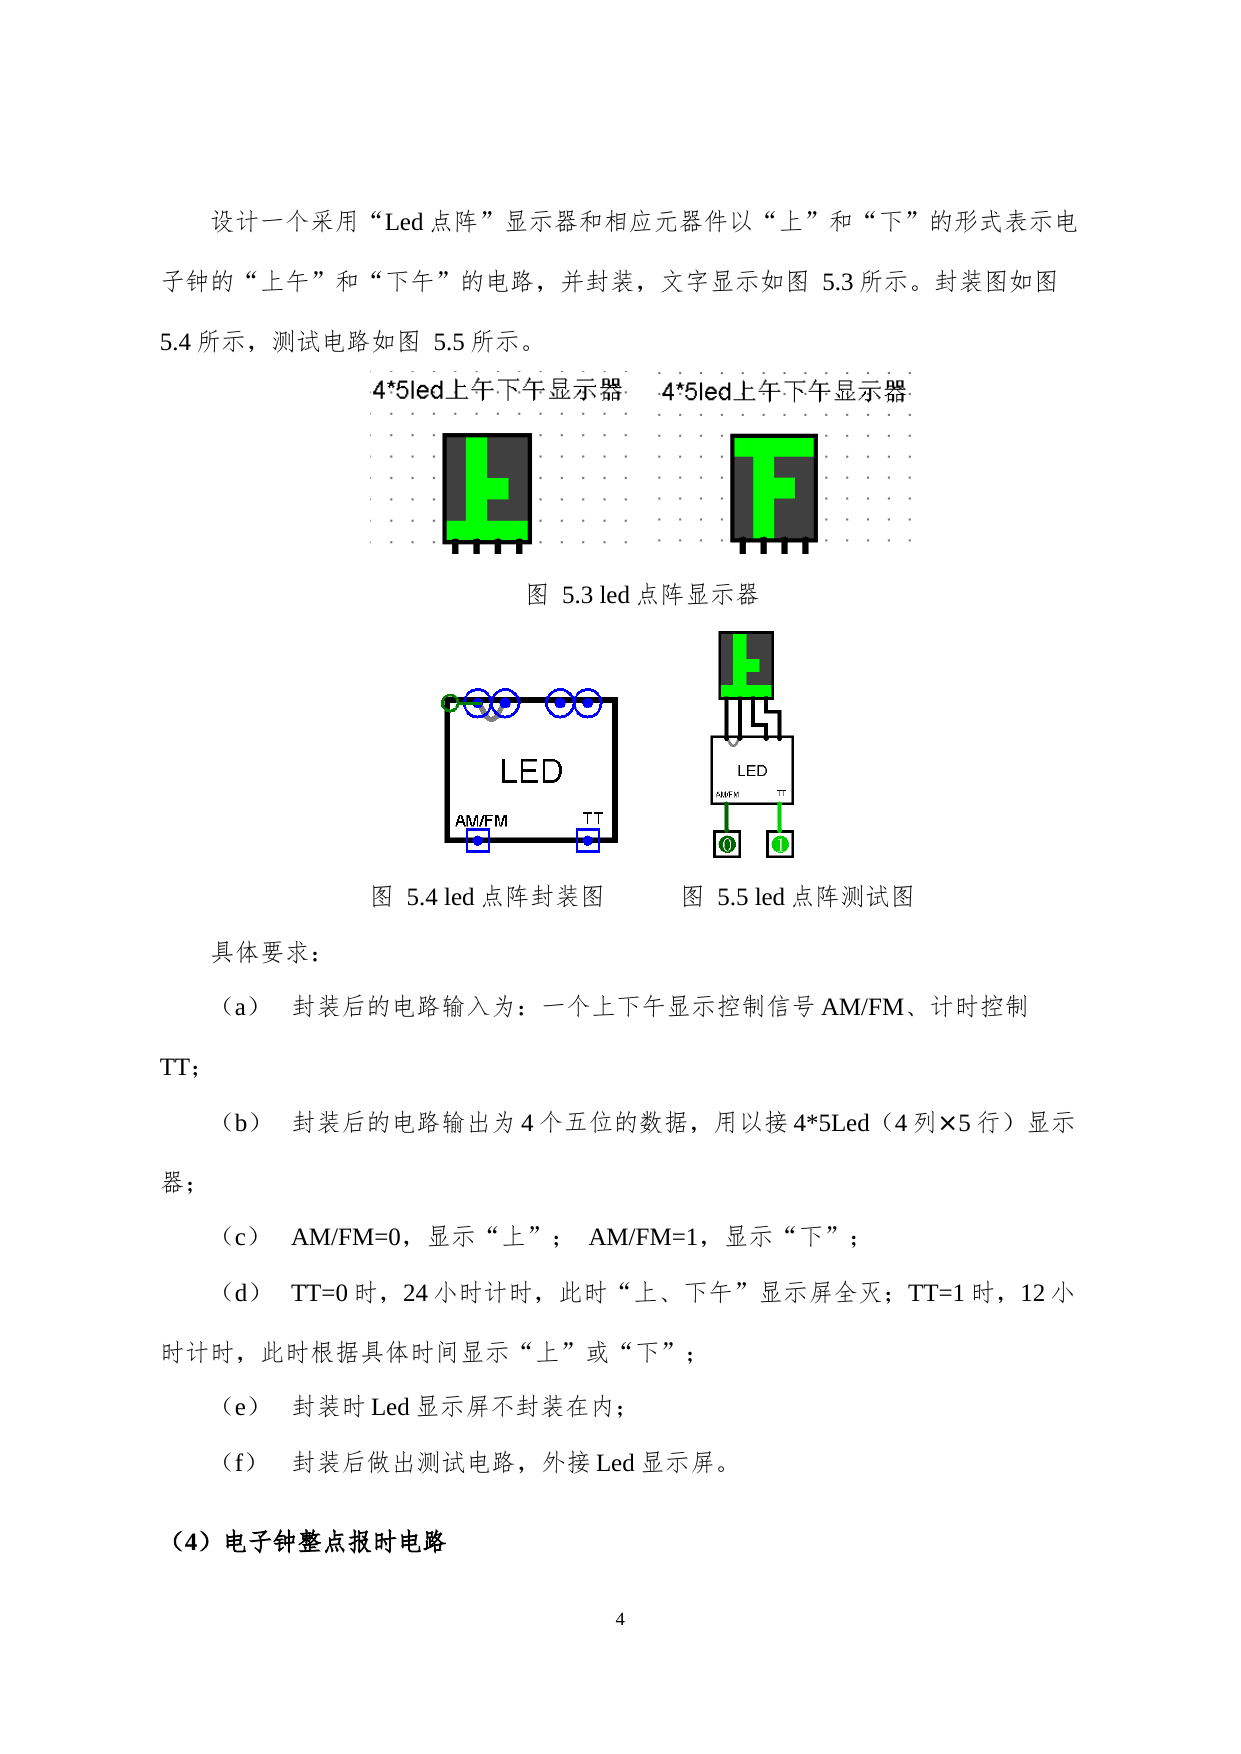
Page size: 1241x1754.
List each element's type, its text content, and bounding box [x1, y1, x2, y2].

text 具体要求： [159, 927, 1081, 975]
subtitle （4）电子钟整点报时电路 [159, 1517, 1081, 1564]
text 图 5.4 led点阵封装图 图 5.5 led点阵测试图 [159, 872, 1081, 920]
list 封装后的电路输入为：一个上下午显示控制信号AM/FM、计时控制TT； [159, 982, 1081, 1090]
text 设计一个采用“Led点阵”显示器和相应元器件以“上”和“下”的形式表示电子钟的“上午”和“下午”的电路，并封装，文字显示如图 5.3所示。封装图如图 5.4所示，测试电路如图 5.5所示。 [159, 197, 1081, 364]
list TT=0时，24小时计时，此时“上、下午”显示屏全灭；TT=1时，12小时计时，此时根据具体时间显示“上”或“下”； [159, 1267, 1081, 1375]
list 封装时Led显示屏不封装在内； [159, 1382, 1081, 1430]
list 封装后做出测试电路，外接Led显示屏。 [159, 1437, 1081, 1485]
picture [370, 371, 628, 554]
list 封装后的电路输出为4个五位的数据，用以接4*5Led（4列⨯5行）显示器； [159, 1097, 1081, 1205]
picture [701, 625, 807, 859]
text 图 5.3 led点阵显示器 [159, 570, 1081, 618]
picture [433, 687, 620, 859]
list AM/FM=0，显示“上”； AM/FM=1，显示“下”； [159, 1212, 1081, 1260]
picture [652, 371, 914, 554]
